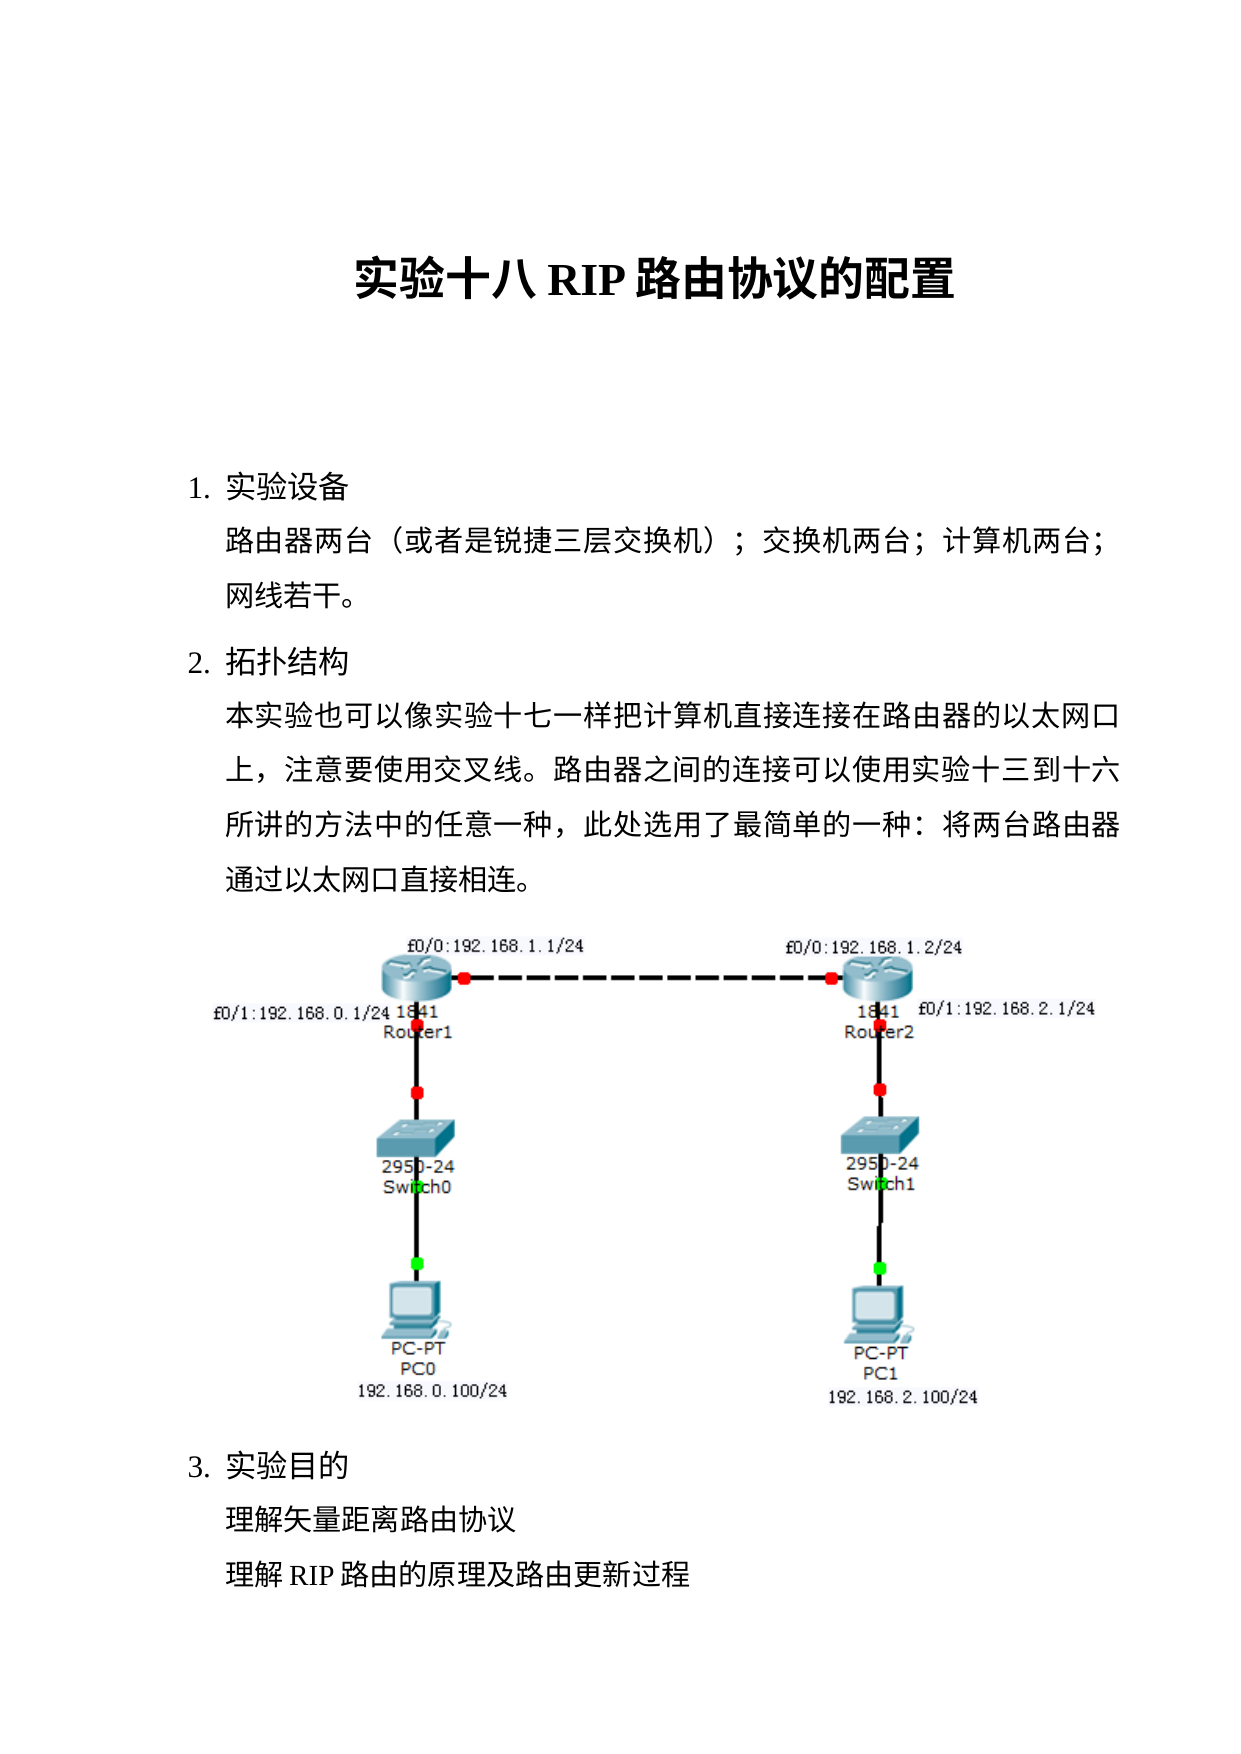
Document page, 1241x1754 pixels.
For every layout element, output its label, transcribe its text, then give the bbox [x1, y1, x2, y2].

picture [194, 913, 1121, 1430]
list 拓扑结构 [187, 627, 1122, 692]
subtitle 实验十八 RIP路由协议的配置 [187, 227, 1122, 324]
text 本实验也可以像实验十七一样把计算机直接连接在路由器的以太网口上，注意要使用交叉线。路由器之间的连接可以使用实验十三到十六所讲的方法中的任意一种，此处选用了最简单的一种：将两台路由器通过以太网口直接相连。 [225, 692, 1122, 899]
text 路由器两台（或者是锐捷三层交换机）；交换机两台；计算机两台；网线若干。 [225, 517, 1122, 614]
list 实验目的 [187, 1432, 1122, 1497]
text 理解矢量距离路由协议 [225, 1497, 1122, 1539]
list 实验设备 [187, 452, 1122, 517]
text 理解RIP路由的原理及路由更新过程 [225, 1552, 1122, 1594]
